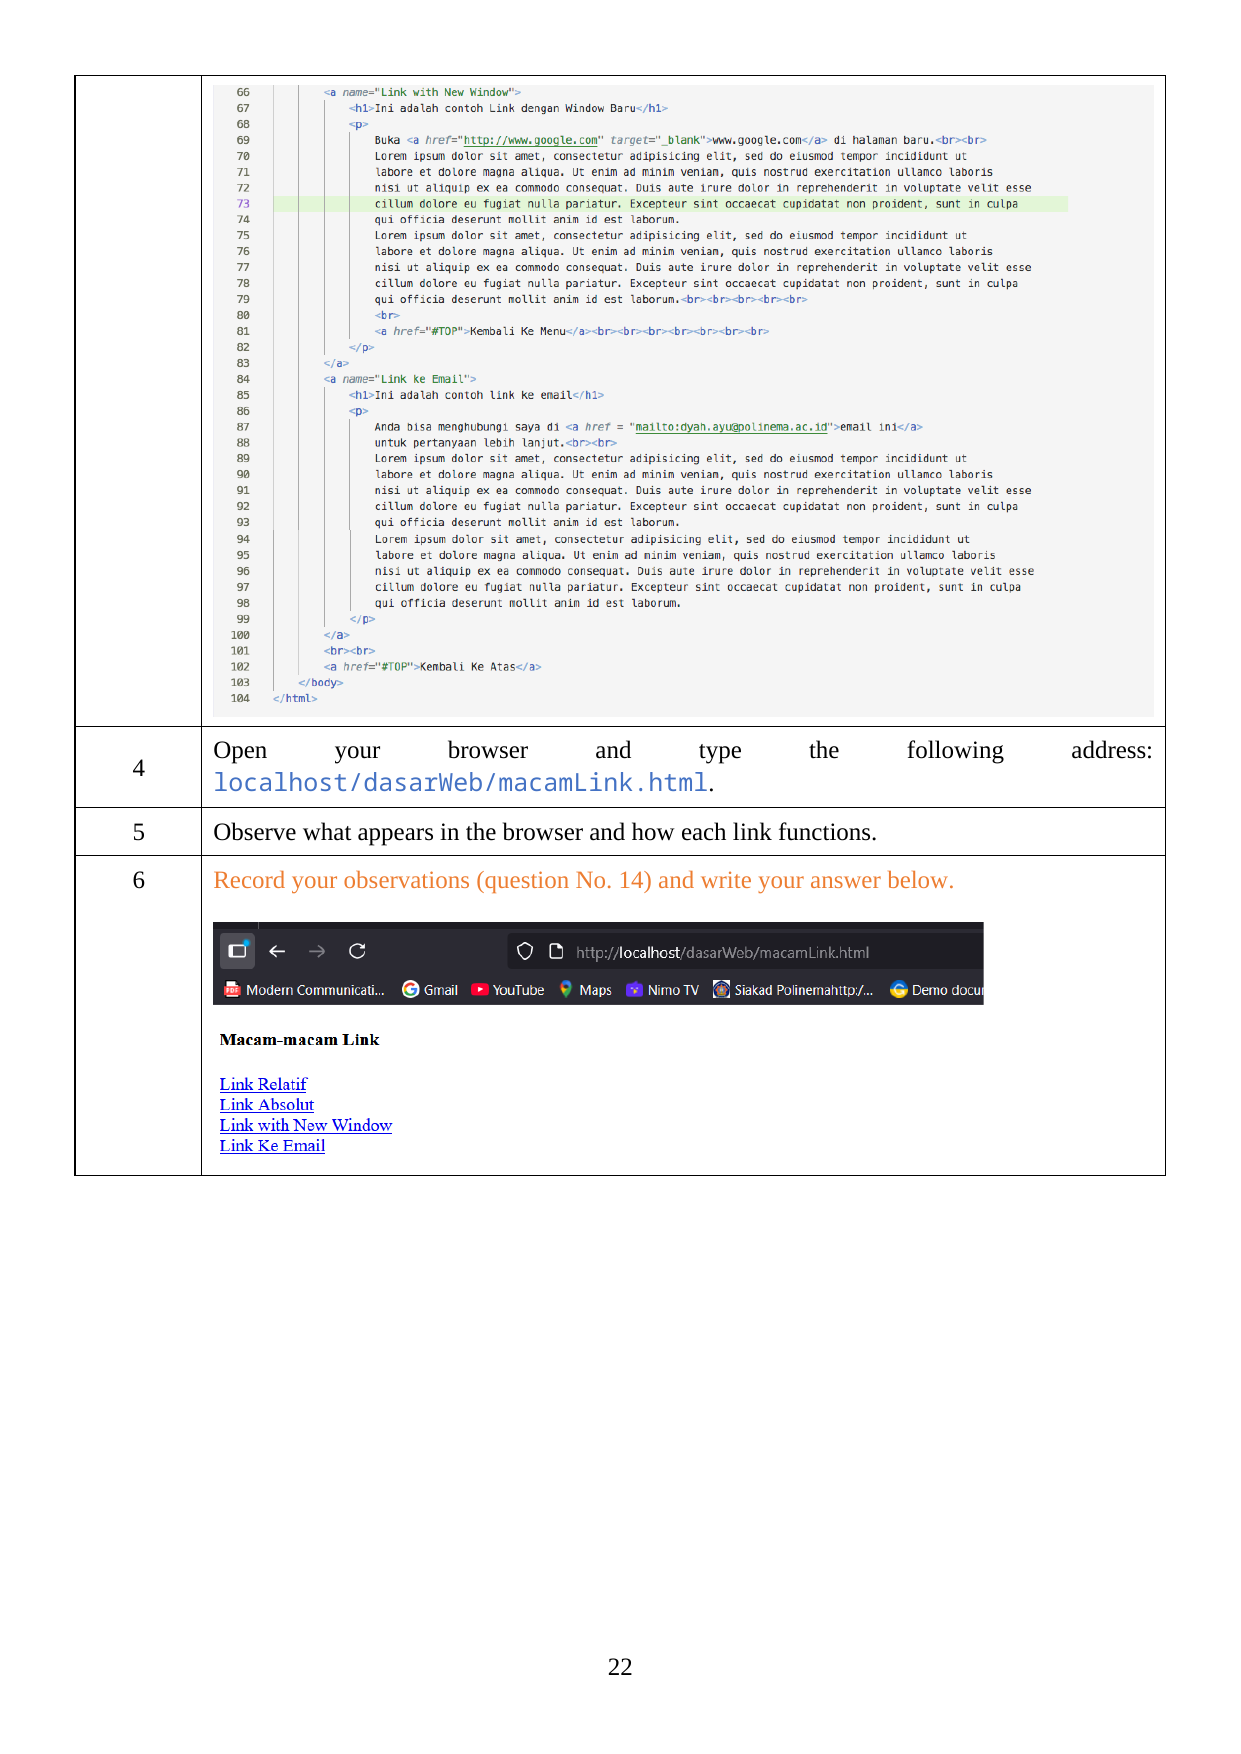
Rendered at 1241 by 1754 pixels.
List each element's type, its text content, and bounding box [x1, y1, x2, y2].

table_cell [202, 76, 1165, 726]
table_cell Record your observations (question No. 14) and write your answer below. Answer: Relative Links: Use href that refers to local files, such as image.html. This is useful for linking pages within a single site. Absolute Links: Use the full URL, such as http://www.google.com, to link to external sites. New Window Link: Similar to an absolute link, but with the target="_blank" attribute that forces the browser to open the link in a new tab or window. Email Link: Utilizes the mailto: scheme to automatically open the user's email application, facilitating message sending. [202, 856, 1165, 1175]
table_cell Observe what appears in the browser and how each link functions. [202, 808, 1165, 855]
table_cell 4 [76, 727, 201, 807]
picture [213, 922, 984, 1167]
picture [213, 85, 1072, 717]
table_cell 3 [76, 76, 201, 726]
table_cell 6 [76, 856, 201, 1175]
table_cell Open your browser and type the following address: localhost/dasarWeb/macamLink.html. [202, 727, 1165, 807]
table_cell 5 [76, 808, 201, 855]
